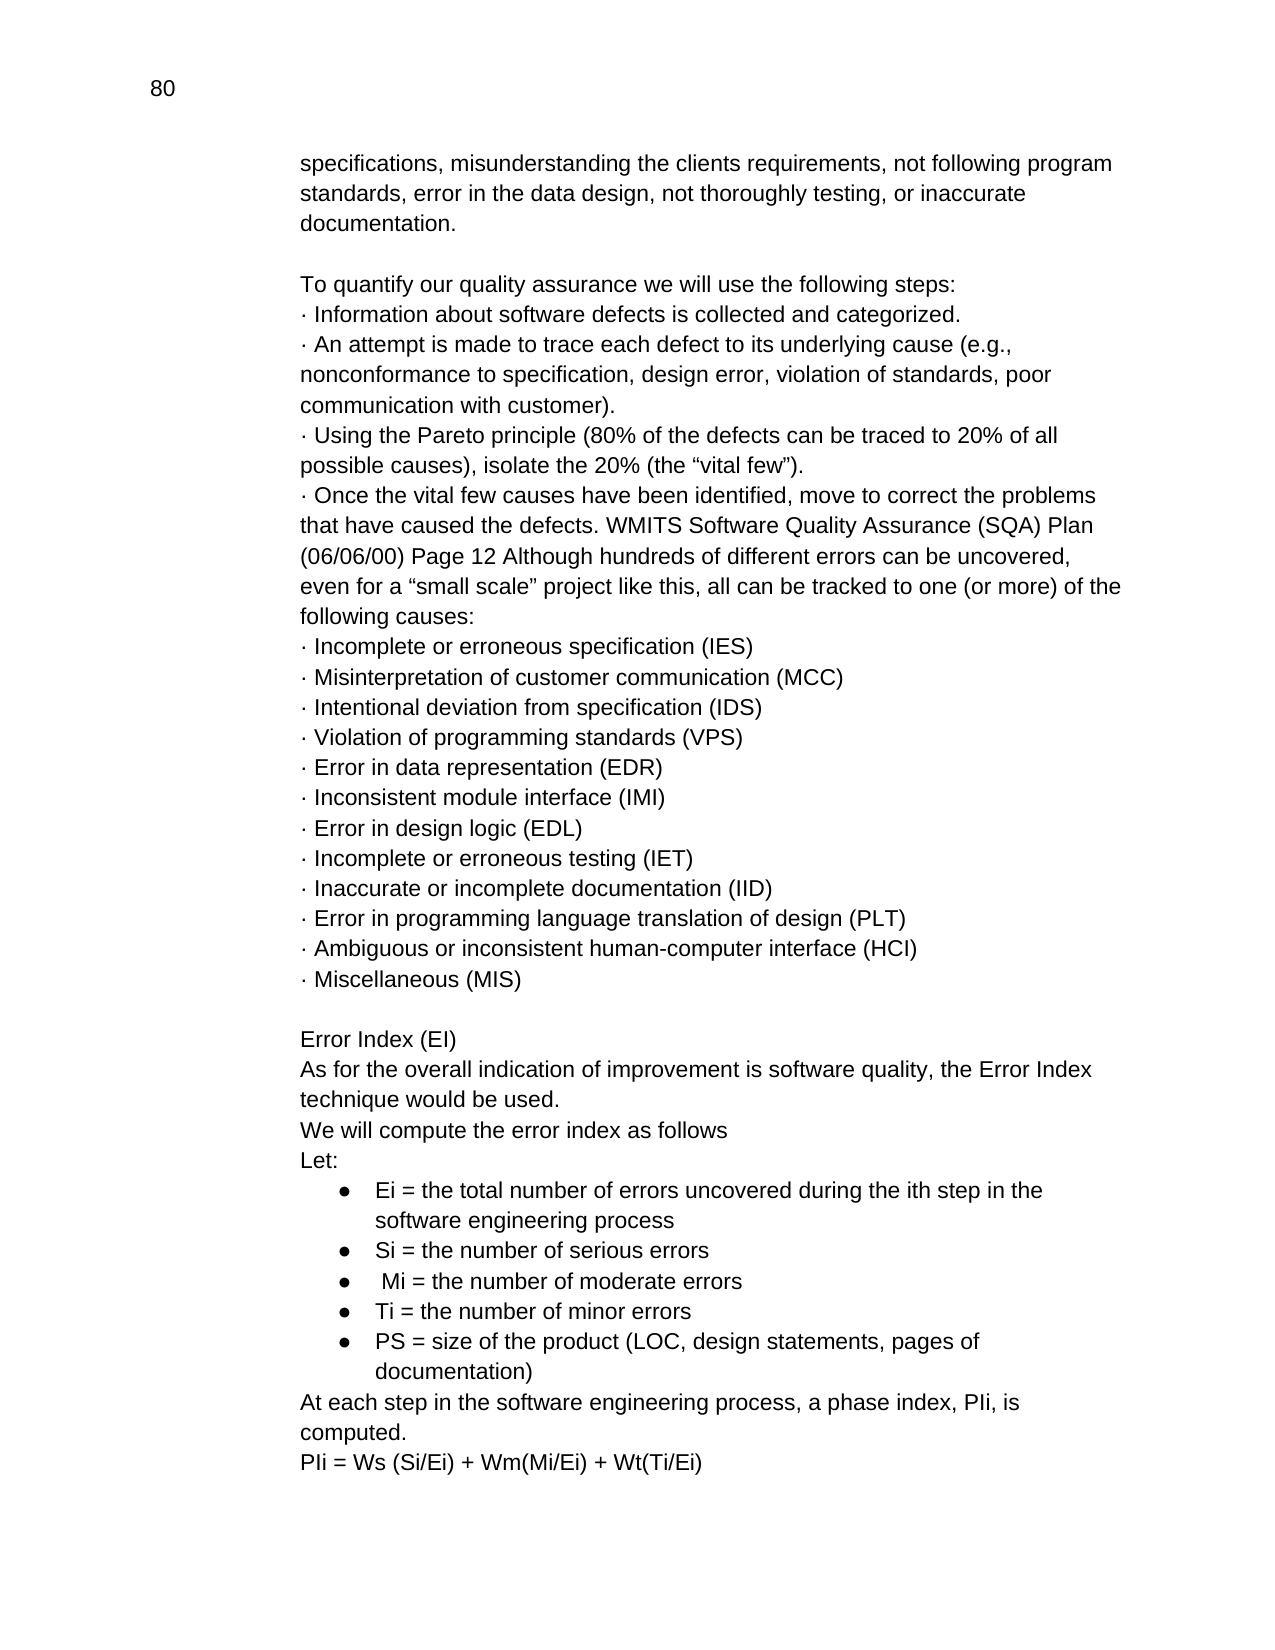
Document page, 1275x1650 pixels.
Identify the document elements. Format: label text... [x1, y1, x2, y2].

text · Once the vital few causes have been identified, move to correct the problems that have caused the defects. WMITS Software Quality Assurance (SQA) Plan (06/06/00) Page 12 Although hundreds of different errors can be uncovered, even for a “small scale” project like this, all can be tracked to one (or more) of the following causes: [300, 482, 1125, 629]
text We will compute the error index as follows [300, 1117, 1125, 1143]
text Error Index (EI) [300, 1026, 1125, 1052]
text Let: [300, 1147, 1125, 1173]
text · Error in design logic (EDL) [300, 814, 1125, 841]
list PS = size of the product (LOC, design statements, pages of documentation) [337, 1328, 1125, 1385]
text · An attempt is made to trace each defect to its underlying cause (e.g., nonconformance to specification, design error, violation of standards, poor communication with customer). [300, 331, 1125, 418]
text · Inaccurate or incomplete documentation (IID) [300, 875, 1125, 901]
text To quantify our quality assurance we will use the following steps: [300, 271, 1125, 297]
text · Error in programming language translation of design (PLT) [300, 905, 1125, 932]
list Ti = the number of minor errors [337, 1298, 1125, 1324]
text · Incomplete or erroneous specification (IES) [300, 633, 1125, 660]
list Ei = the total number of errors uncovered during the ith step in the software engineering process [337, 1177, 1125, 1234]
text · Using the Pareto principle (80% of the defects can be traced to 20% of all possible causes), isolate the 20% (the “vital few”). [300, 422, 1125, 478]
text · Misinterpretation of customer communication (MCC) [300, 663, 1125, 690]
list Si = the number of serious errors [337, 1237, 1125, 1264]
text · Ambiguous or inconsistent human-computer interface (HCI) [300, 935, 1125, 962]
text PIi = Ws (Si/Ei) + Wm(Mi/Ei) + Wt(Ti/Ei) [300, 1449, 1125, 1475]
text · Intentional deviation from specification (IDS) [300, 694, 1125, 720]
text As for the overall indication of improvement is software quality, the Error Index technique would be used. [300, 1056, 1125, 1113]
text · Information about software defects is collected and categorized. [300, 301, 1125, 327]
text · Error in data representation (EDR) [300, 754, 1125, 781]
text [300, 150, 1125, 237]
text · Miscellaneous (MIS) [300, 966, 1125, 992]
text · Violation of programming standards (VPS) [300, 724, 1125, 750]
text · Incomplete or erroneous testing (IET) [300, 845, 1125, 871]
text At each step in the software engineering process, a phase index, PIi, is computed. [300, 1388, 1125, 1445]
text · Inconsistent module interface (IMI) [300, 784, 1125, 811]
list Mi = the number of moderate errors [337, 1268, 1125, 1294]
